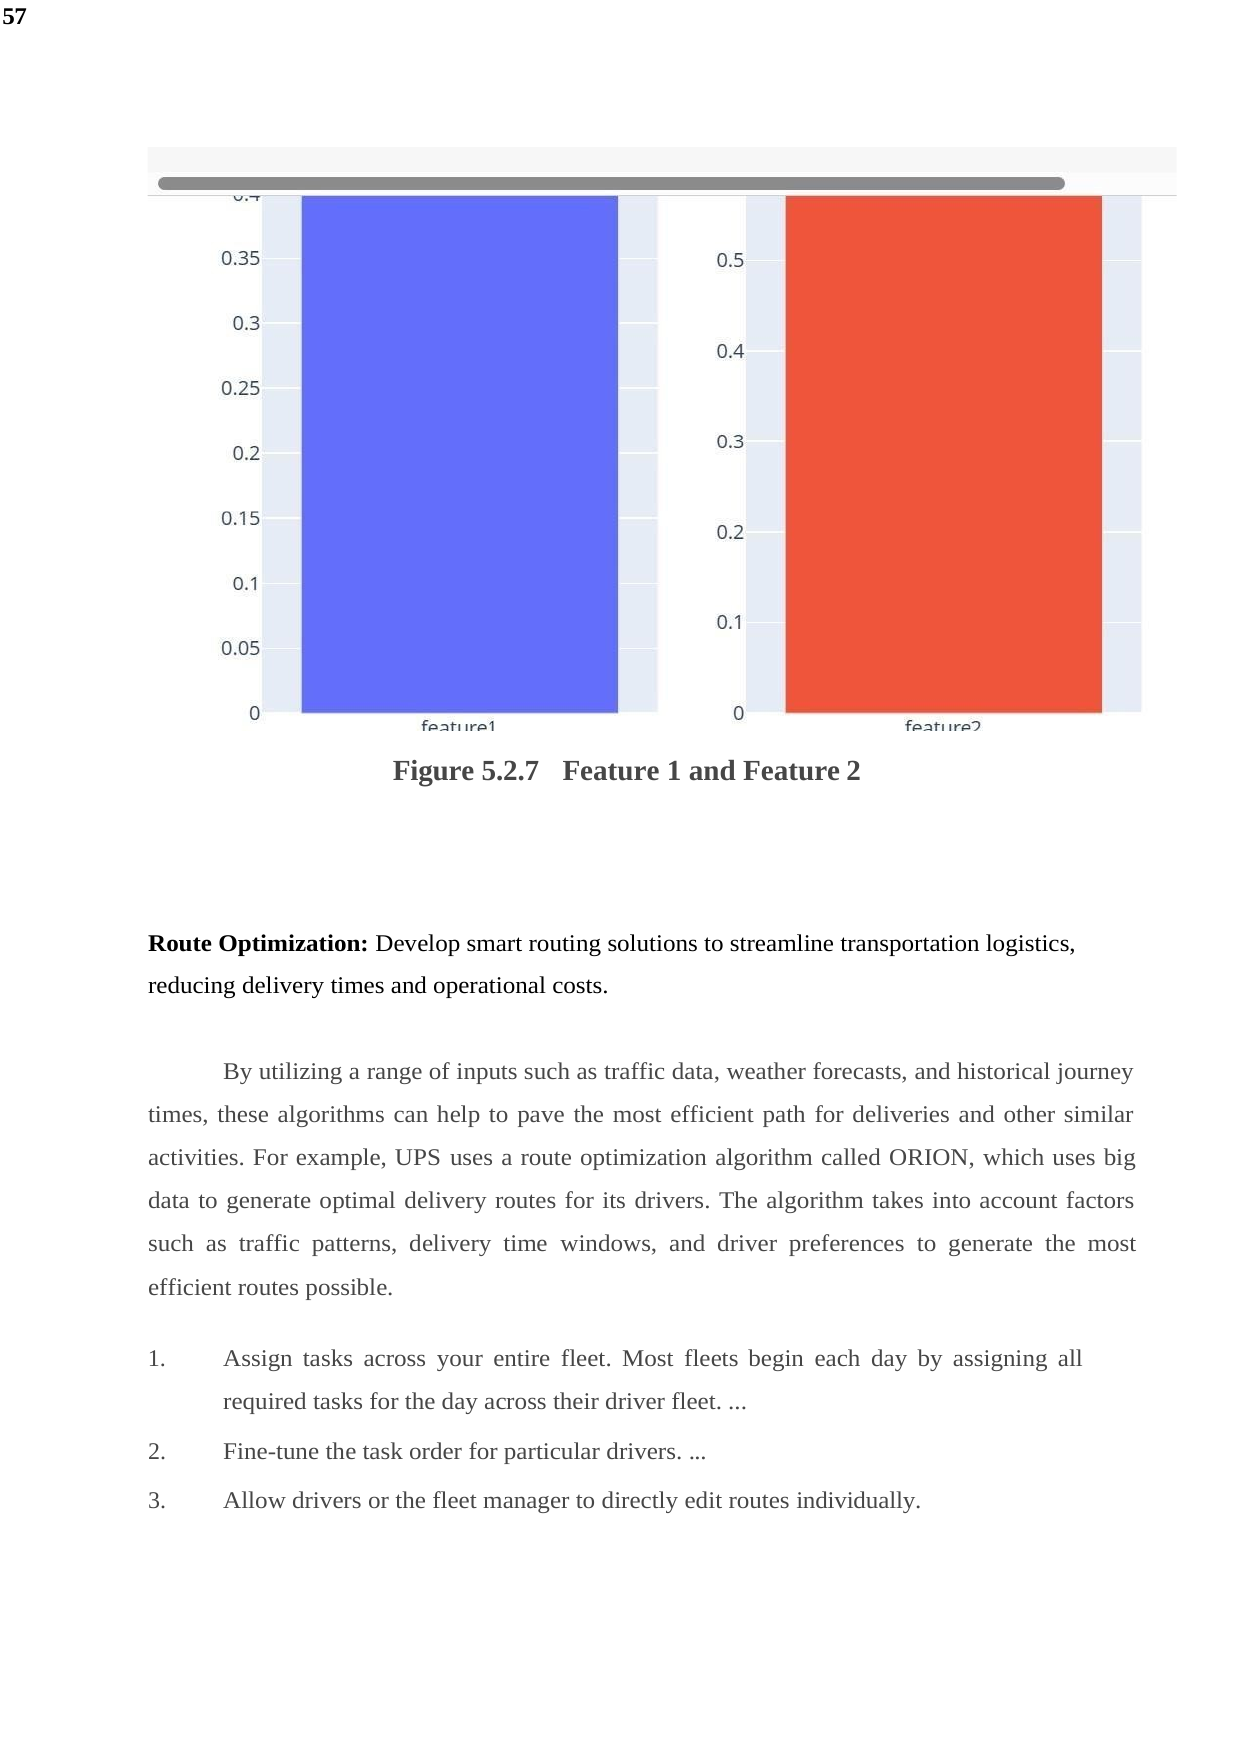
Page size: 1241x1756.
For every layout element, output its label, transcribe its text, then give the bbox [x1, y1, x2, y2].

text By utilizing a range of inputs such as traffic data, weather forecasts, and historical journey times, these algorithms can help to pave the most efficient path for deliveries and other similar activities. For example, UPS uses a route optimization algorithm called ORION, which uses big data to generate optimal delivery routes for its drivers. The algorithm takes into account factors such as traffic patterns, delivery time windows, and driver preferences to generate the most efficient routes possible. [148, 1057, 1136, 1300]
list Allow drivers or the fleet manager to directly edit routes individually. [148, 1486, 1136, 1514]
list Assign tasks across your entire fleet. Most fleets begin each day by assigning all required tasks for the day across their driver fleet. ... [148, 1344, 1136, 1415]
text Route Optimization: Develop smart routing solutions to streamline transportation logistics, reducing delivery times and operational costs. [148, 929, 1136, 998]
text Figure 5.2.7 Feature 1 and Feature 2 [118, 753, 1136, 786]
picture [147, 147, 1177, 731]
list Fine-tune the task order for particular drivers. ... [148, 1437, 1136, 1464]
